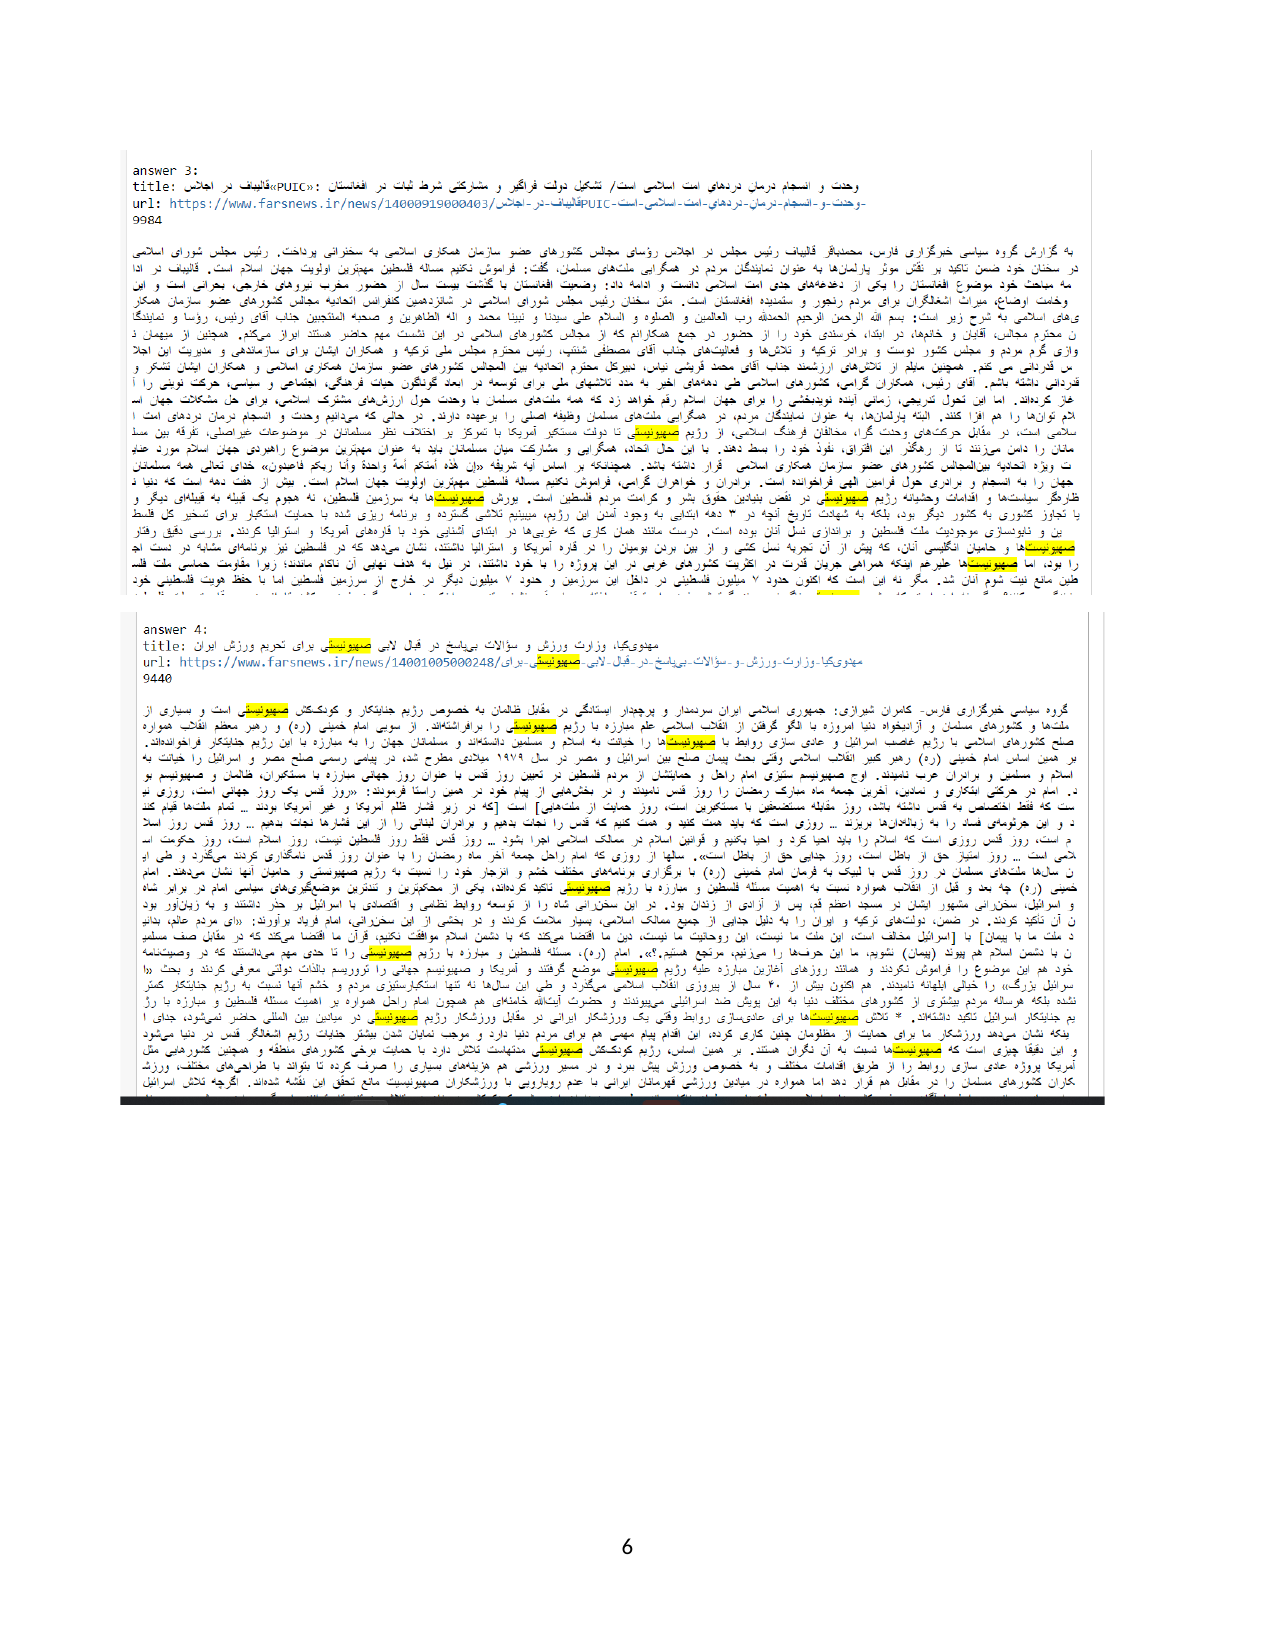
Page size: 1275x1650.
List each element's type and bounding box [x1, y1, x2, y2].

picture [120, 612, 1105, 1105]
picture [120, 150, 1105, 595]
